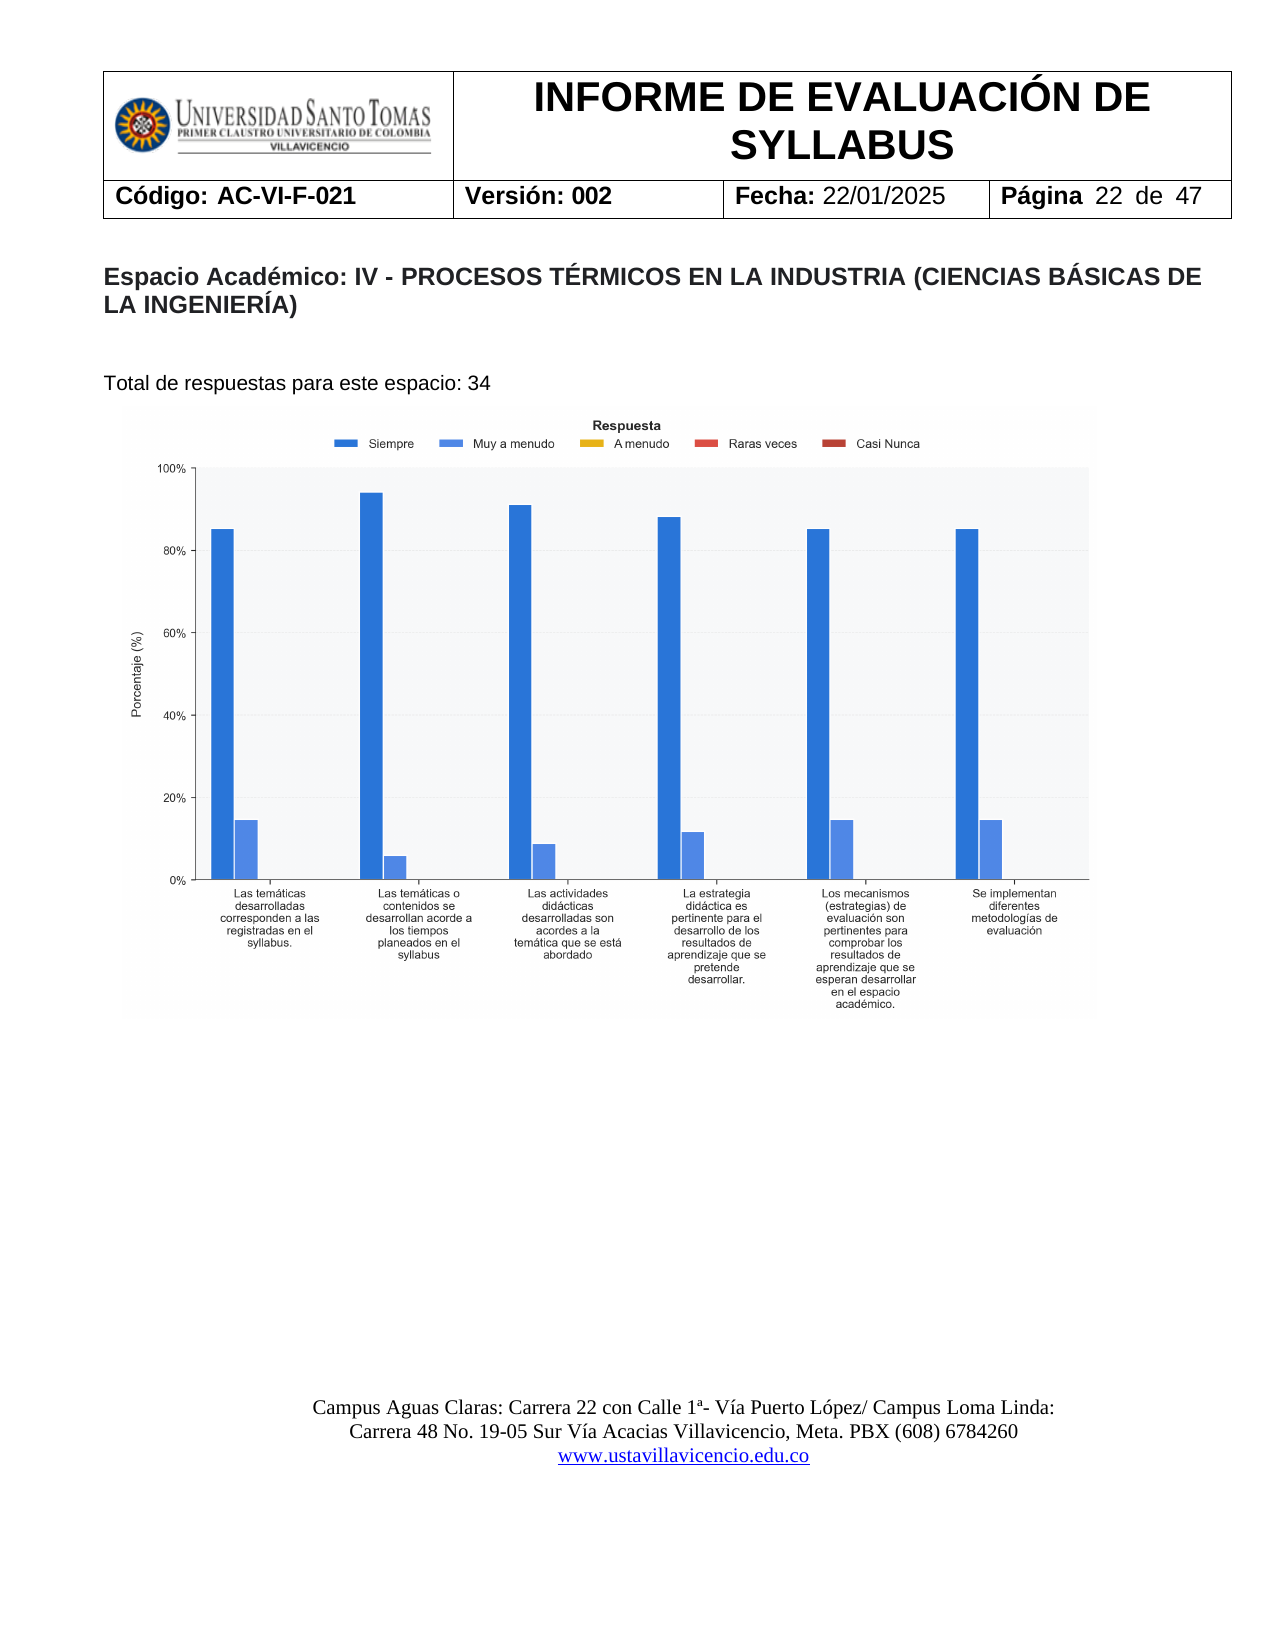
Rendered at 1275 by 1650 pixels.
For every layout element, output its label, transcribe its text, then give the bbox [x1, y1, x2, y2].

picture [122, 406, 1098, 1019]
text Total de respuestas para este espacio: 34 [103, 370, 1231, 394]
picture [114, 97, 432, 154]
text Espacio Académico: IV - PROCESOS TÉRMICOS EN LA INDUSTRIA (CIENCIAS BÁSICAS DE LA INGENIERÍA) [103, 262, 1231, 319]
